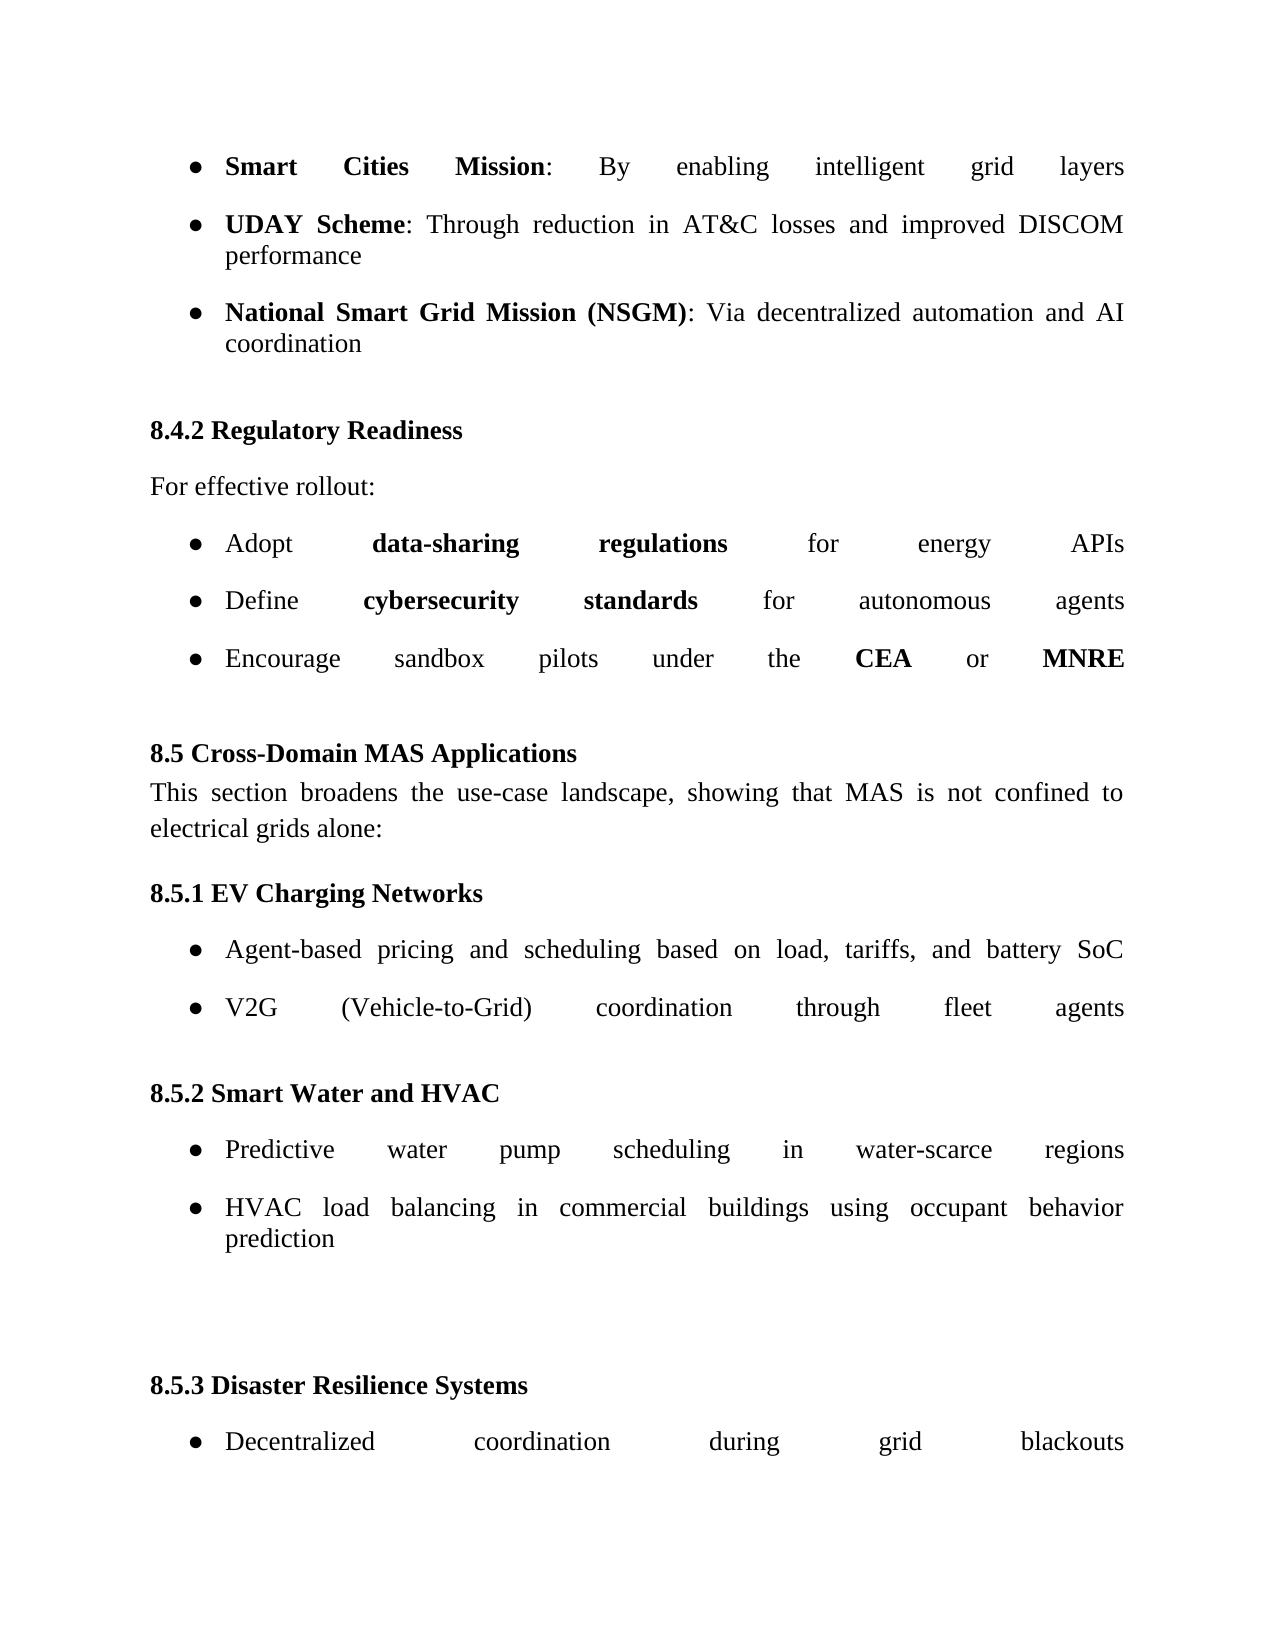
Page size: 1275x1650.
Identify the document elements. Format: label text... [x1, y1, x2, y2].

list HVAC load balancing in commercial buildings using occupant behavior prediction [187, 1191, 1125, 1279]
subtitle 8.5.1 EV Charging Networks [150, 877, 1125, 908]
list Smart Cities Mission: By enabling intelligent grid layers [187, 150, 1125, 208]
list National Smart Grid Mission (NSGM): Via decentralized automation and AI coordination [187, 296, 1125, 385]
subtitle 8.5.3 Disaster Resilience Systems [150, 1369, 1125, 1400]
subtitle 8.5 Cross-Domain MAS Applications [150, 737, 1125, 768]
subtitle 8.4.2 Regulatory Readiness [150, 414, 1125, 445]
list Adopt data-sharing regulations for energy APIs [187, 527, 1125, 584]
list Agent-based pricing and scheduling based on load, tariffs, and battery SoC [187, 933, 1125, 991]
list V2G (Vehicle-to-Grid) coordination through fleet agents [187, 991, 1125, 1048]
list Decentralized coordination during grid blackouts [187, 1425, 1125, 1483]
text This section broadens the use-case landscape, showing that MAS is not confined to electrical grids alone: [150, 776, 1125, 843]
list Encourage sandbox pilots under the CEA or MNRE [187, 642, 1125, 699]
list Predictive water pump scheduling in water-scarce regions [187, 1133, 1125, 1191]
text For effective rollout: [150, 470, 1125, 502]
list UDAY Scheme: Through reduction in AT&C losses and improved DISCOM performance [187, 208, 1125, 296]
subtitle 8.5.2 Smart Water and HVAC [150, 1077, 1125, 1108]
list Define cybersecurity standards for autonomous agents [187, 584, 1125, 642]
